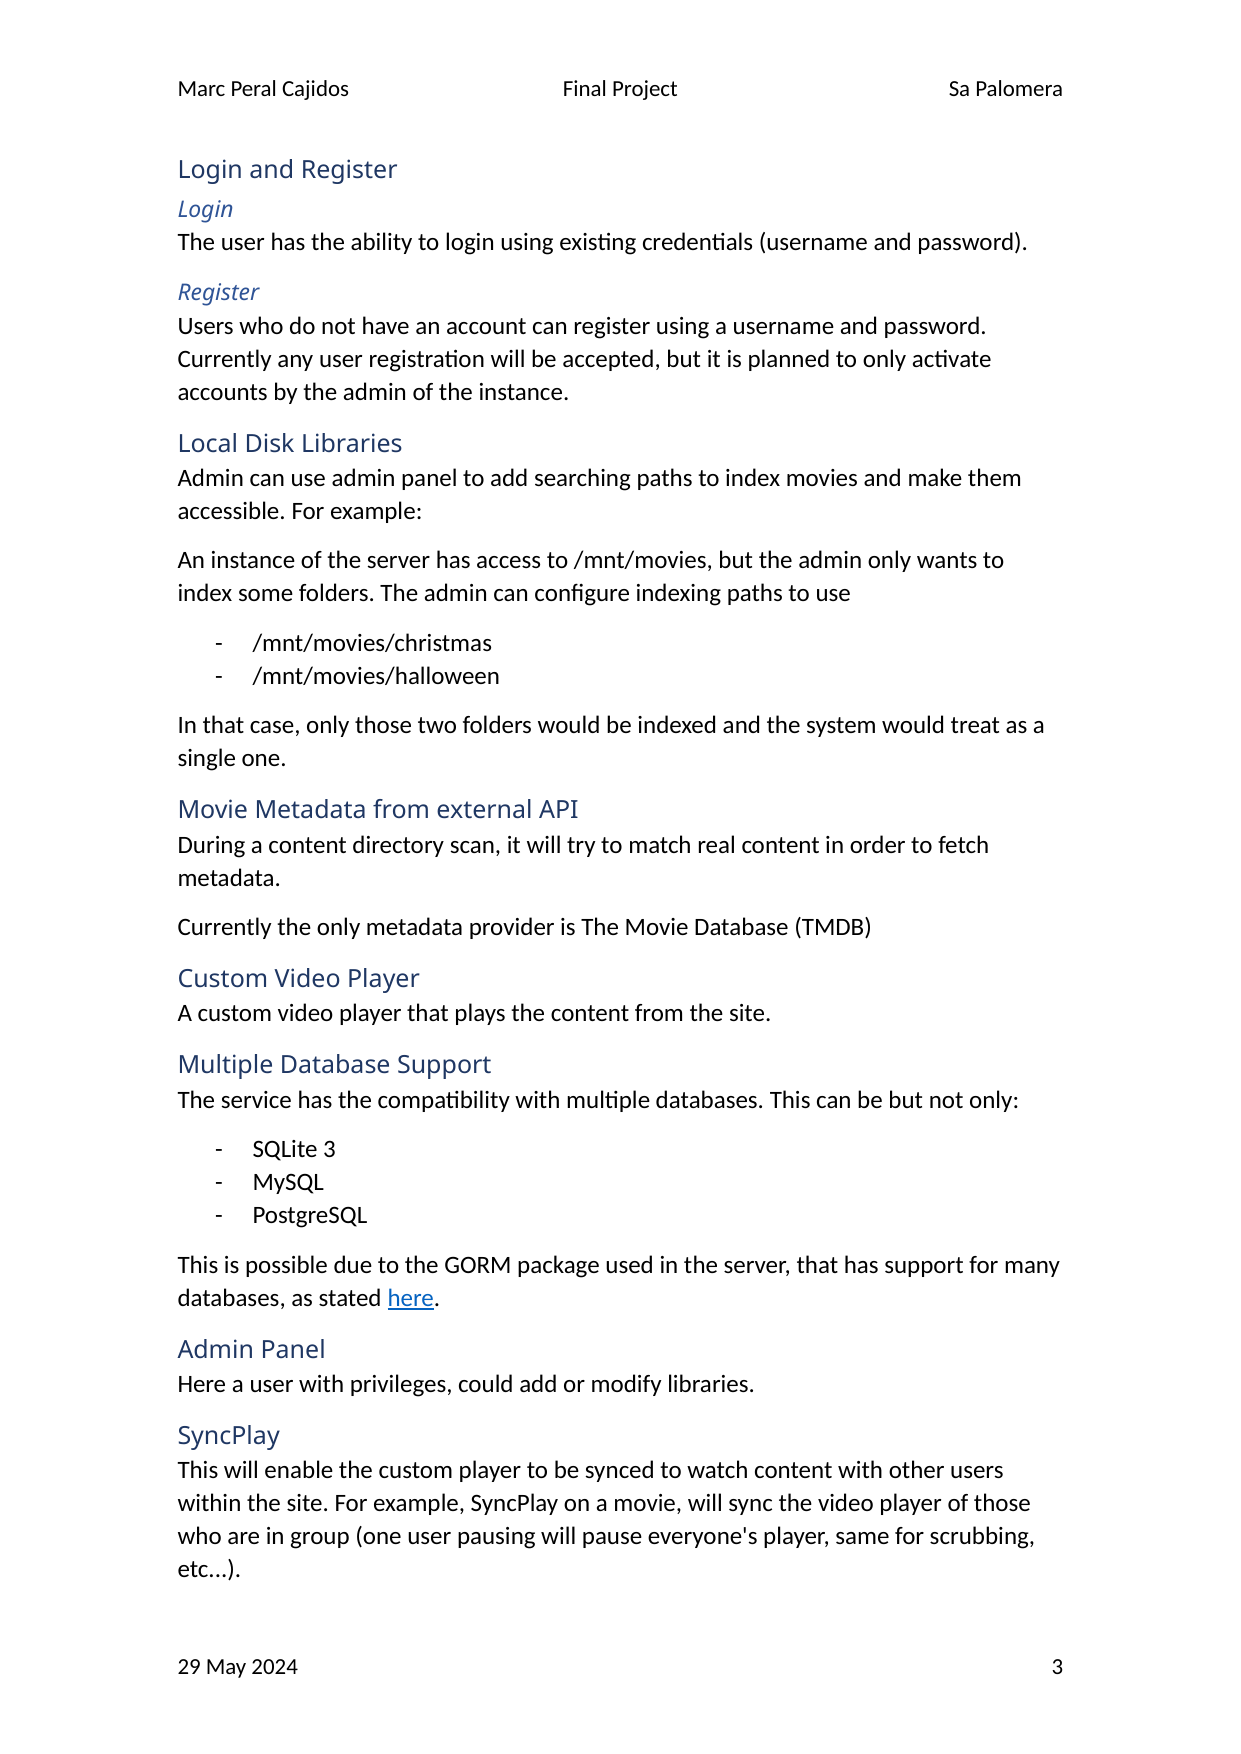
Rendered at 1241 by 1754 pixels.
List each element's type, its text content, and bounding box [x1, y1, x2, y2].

text During a content directory scan, it will try to match real content in order to fetch metadata. [177, 829, 1063, 892]
subtitle Custom Video Player [177, 961, 1063, 995]
list /mnt/movies/halloween [215, 660, 1063, 690]
text This will enable the custom player to be synced to watch content with other users within the site. For example, SyncPlay on a movie, will sync the video player of those who are in group (one user pausing will pause everyone's player, same for scrubbing, etc...). [177, 1454, 1063, 1584]
subtitle Login [177, 193, 1063, 224]
text In that case, only those two folders would be indexed and the system would treat as a single one. [177, 709, 1063, 773]
list /mnt/movies/christmas [215, 627, 1063, 657]
text This is possible due to the GORM package used in the server, that has support for many databases, as stated here. [177, 1249, 1063, 1312]
list SQLite 3 [215, 1133, 1063, 1164]
subtitle Register [177, 276, 1063, 307]
text The service has the compatibility with multiple databases. This can be but not only: [177, 1084, 1063, 1114]
subtitle Login and Register [177, 152, 1063, 186]
subtitle Multiple Database Support [177, 1047, 1063, 1081]
text A custom video player that plays the content from the site. [177, 998, 1063, 1028]
subtitle Local Disk Libraries [177, 425, 1063, 459]
list MySQL [215, 1166, 1063, 1197]
text The user has the ability to login using existing credentials (username and password). [177, 226, 1063, 257]
text An instance of the server has access to /mnt/movies, but the admin only wants to index some folders. The admin can configure indexing paths to use [177, 544, 1063, 608]
subtitle Admin Panel [177, 1331, 1063, 1366]
text Here a user with privileges, could add or modify libraries. [177, 1368, 1063, 1399]
subtitle SyncPlay [177, 1418, 1063, 1452]
text Currently the only metadata provider is The Movie Database (TMDB) [177, 911, 1063, 942]
text Users who do not have an account can register using a username and password. Currently any user registration will be accepted, but it is planned to only activate accounts by the admin of the instance. [177, 310, 1063, 406]
text Admin can use admin panel to add searching paths to index movies and make them accessible. For example: [177, 462, 1063, 525]
subtitle Movie Metadata from external API [177, 792, 1063, 826]
list PostgreSQL [215, 1199, 1063, 1230]
